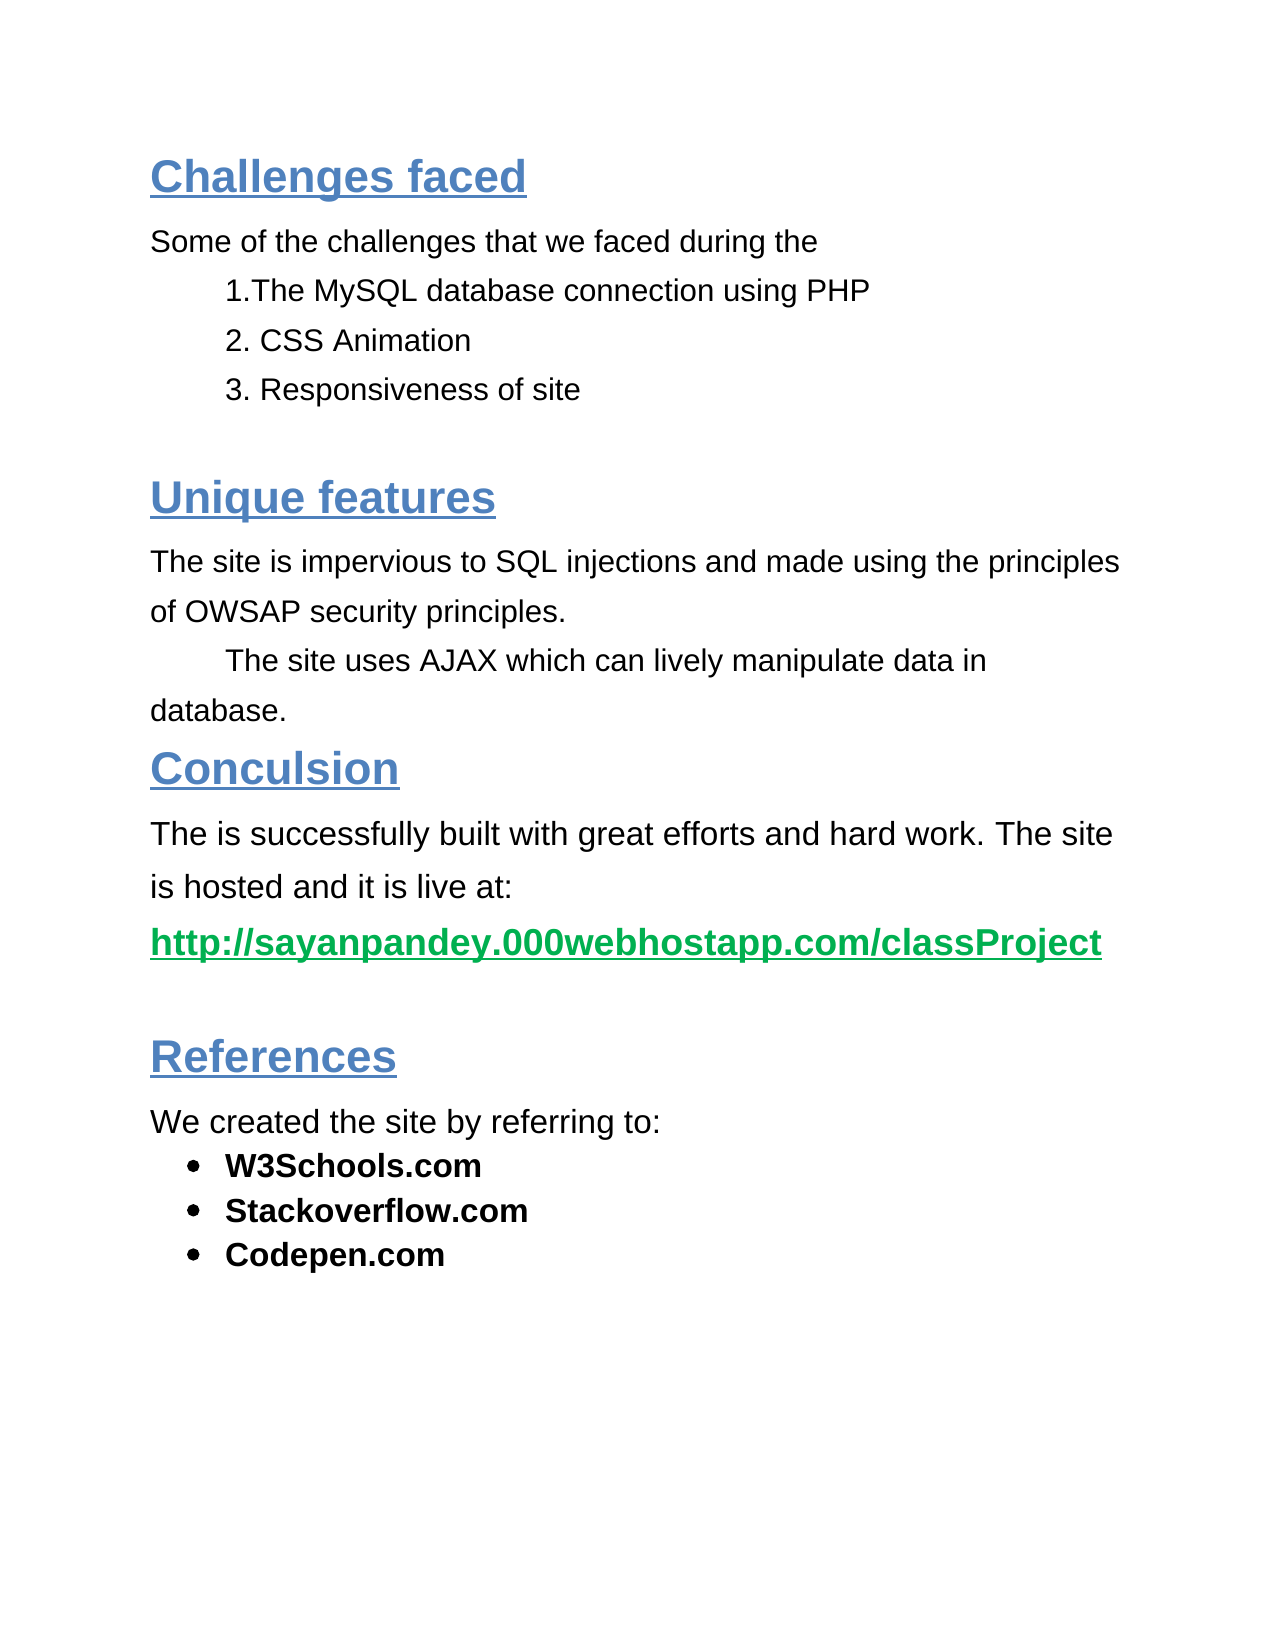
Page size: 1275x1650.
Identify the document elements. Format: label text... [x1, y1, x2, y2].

text The is successfully built with great efforts and hard work. The site is hosted and it is live at: [150, 814, 1125, 906]
text http://sayanpandey.000webhostapp.com/classProject [150, 920, 1125, 963]
text The site uses AJAX which can lively manipulate data in database. [150, 642, 1125, 728]
text 1.The MySQL database connection using PHP [150, 272, 1125, 308]
text References [150, 1029, 1125, 1082]
text Unique features [150, 471, 1125, 523]
text Challenges faced [150, 150, 1125, 203]
text 3. Responsiveness of site [150, 371, 1125, 407]
text 2. CSS Animation [150, 322, 1125, 358]
list Codepen.com [187, 1235, 1125, 1273]
list Stackoverflow.com [187, 1191, 1125, 1229]
text Conculsion [150, 742, 1125, 794]
text We created the site by referring to: [150, 1102, 1125, 1141]
text Some of the challenges that we faced during the [150, 223, 1125, 259]
list W3Schools.com [187, 1146, 1125, 1185]
text The site is impervious to SQL injections and made using the principles of OWSAP security principles. [150, 543, 1125, 629]
